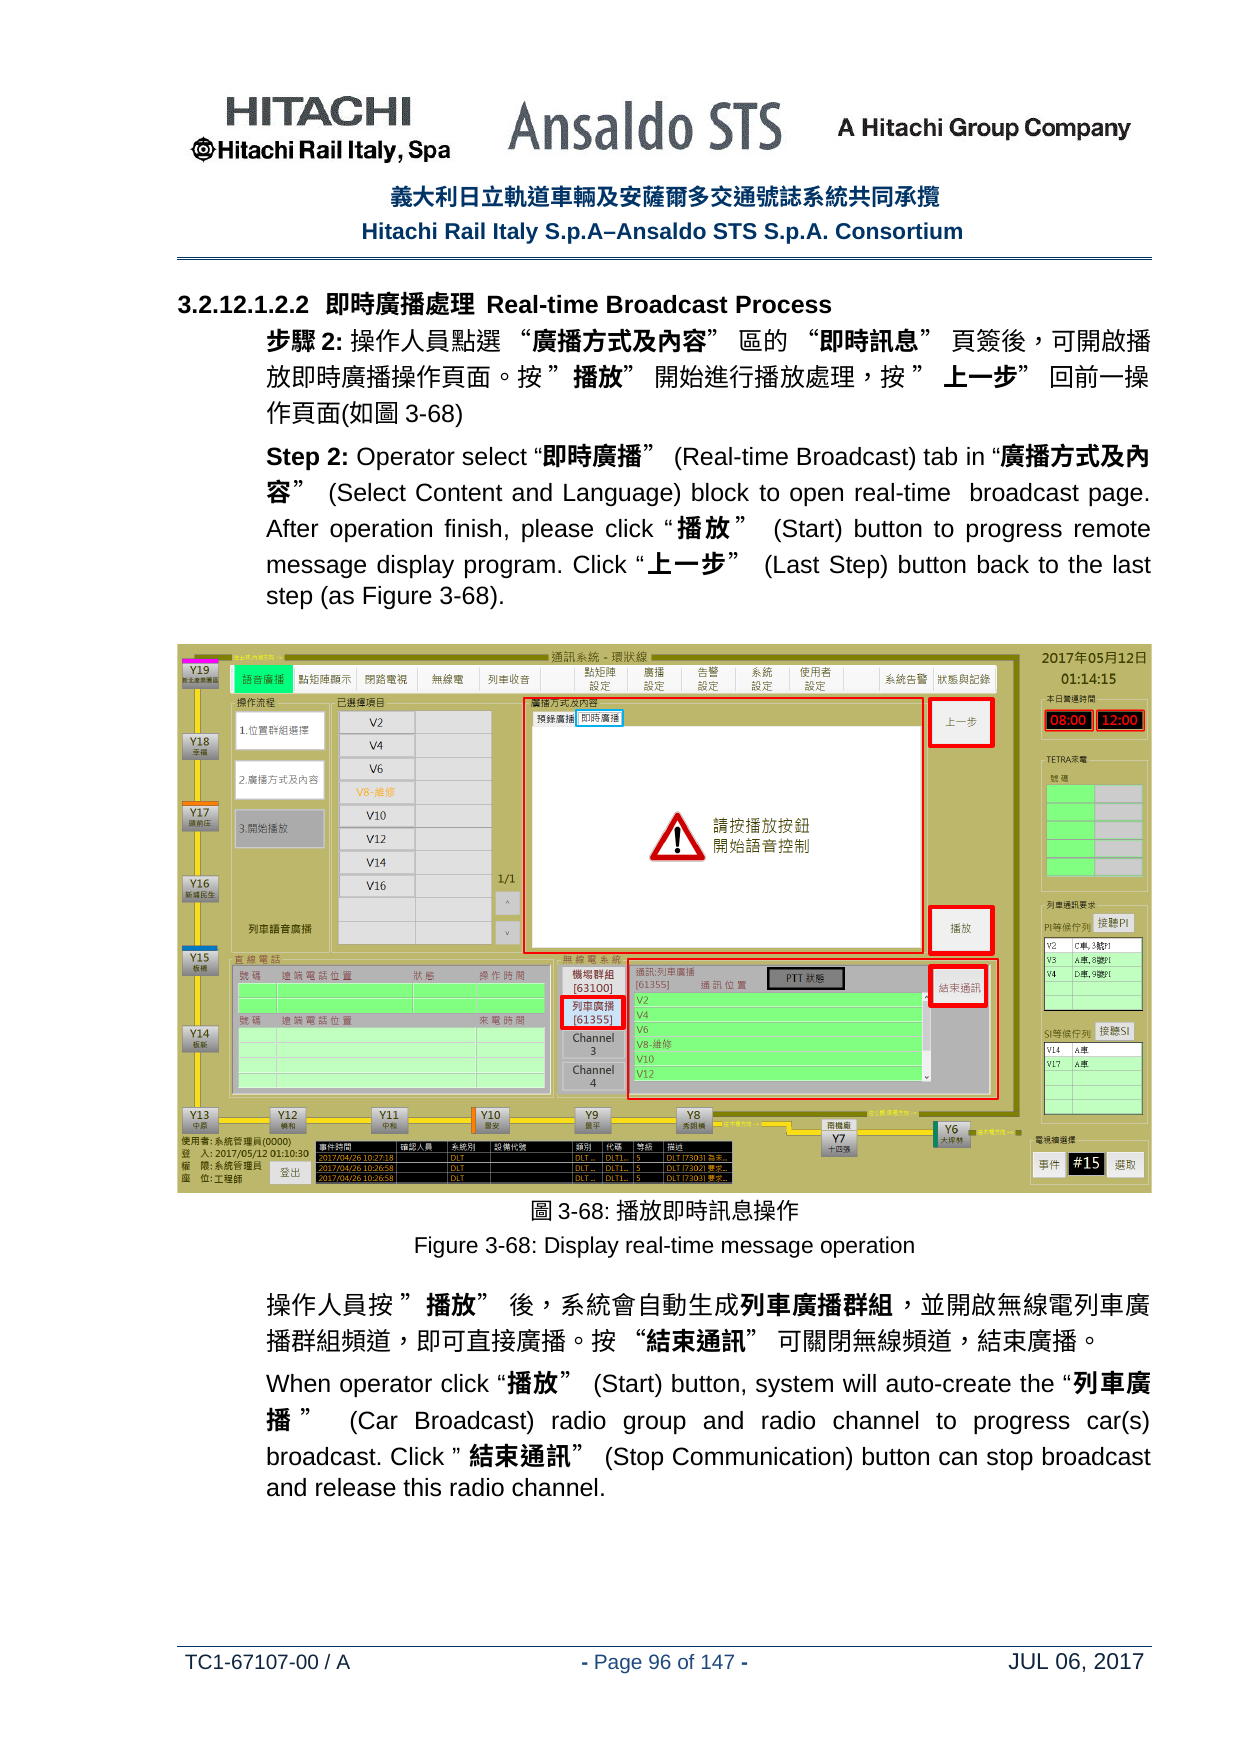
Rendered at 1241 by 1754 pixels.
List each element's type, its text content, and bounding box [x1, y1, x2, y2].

text When operator click “播放” (Start) button, system will auto-create the “列車廣播” (Car Broadcast) radio group and radio channel to progress car(s) broadcast. Click ” 結束通訊” (Stop Communication) button can stop broadcast and release this radio channel. [266, 1364, 1152, 1501]
text 操作人員按 ”播放” 後，系統會自動生成列車廣播群組，並開啟無線電列車廣播群組頻道，即可直接廣播。按 “結束通訊” 可關閉無線頻道，結束廣播。 [266, 1285, 1152, 1358]
subtitle 即時廣播處理 Real-time Broadcast Process [177, 285, 1152, 321]
picture [177, 644, 1152, 1193]
picture [184, 88, 1146, 169]
